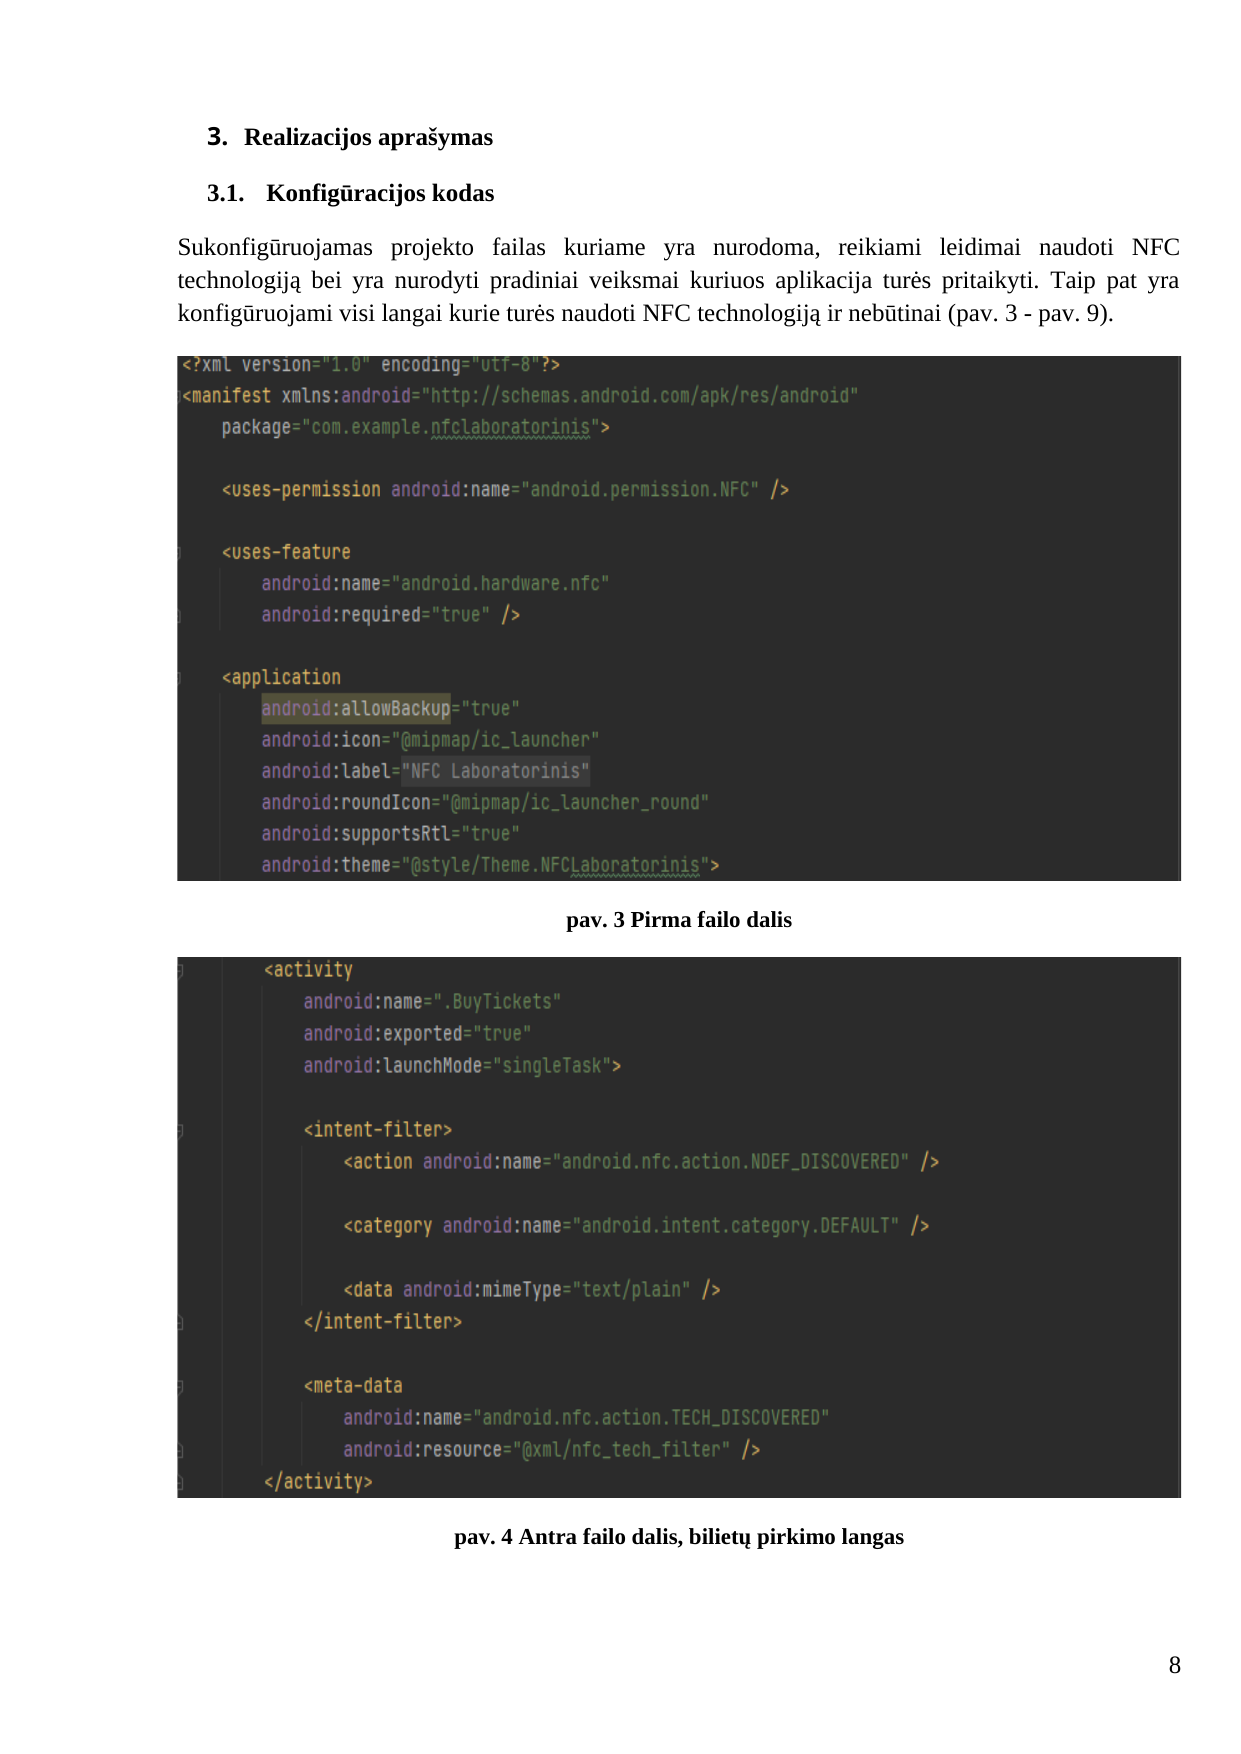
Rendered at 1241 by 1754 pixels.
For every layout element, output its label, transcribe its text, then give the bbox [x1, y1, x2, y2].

text pav. 3 Pirma failo dalis [177, 906, 1181, 932]
picture [177, 957, 1182, 1498]
subtitle Realizacijos aprašymas [207, 118, 1181, 152]
text Sukonfigūruojamas projekto failas kuriame yra nurodoma, reikiami leidimai naudoti NFC technologiją bei yra nurodyti pradiniai veiksmai kuriuos aplikacija turės pritaikyti. Taip pat yra konfigūruojami visi langai kurie turės naudoti NFC technologiją ir nebūtinai (pav. 3 - pav. 9). [177, 232, 1181, 327]
subtitle Konfigūracijos kodas [207, 178, 1181, 207]
picture [177, 356, 1182, 881]
text pav. 4 Antra failo dalis, bilietų pirkimo langas [177, 1523, 1181, 1549]
